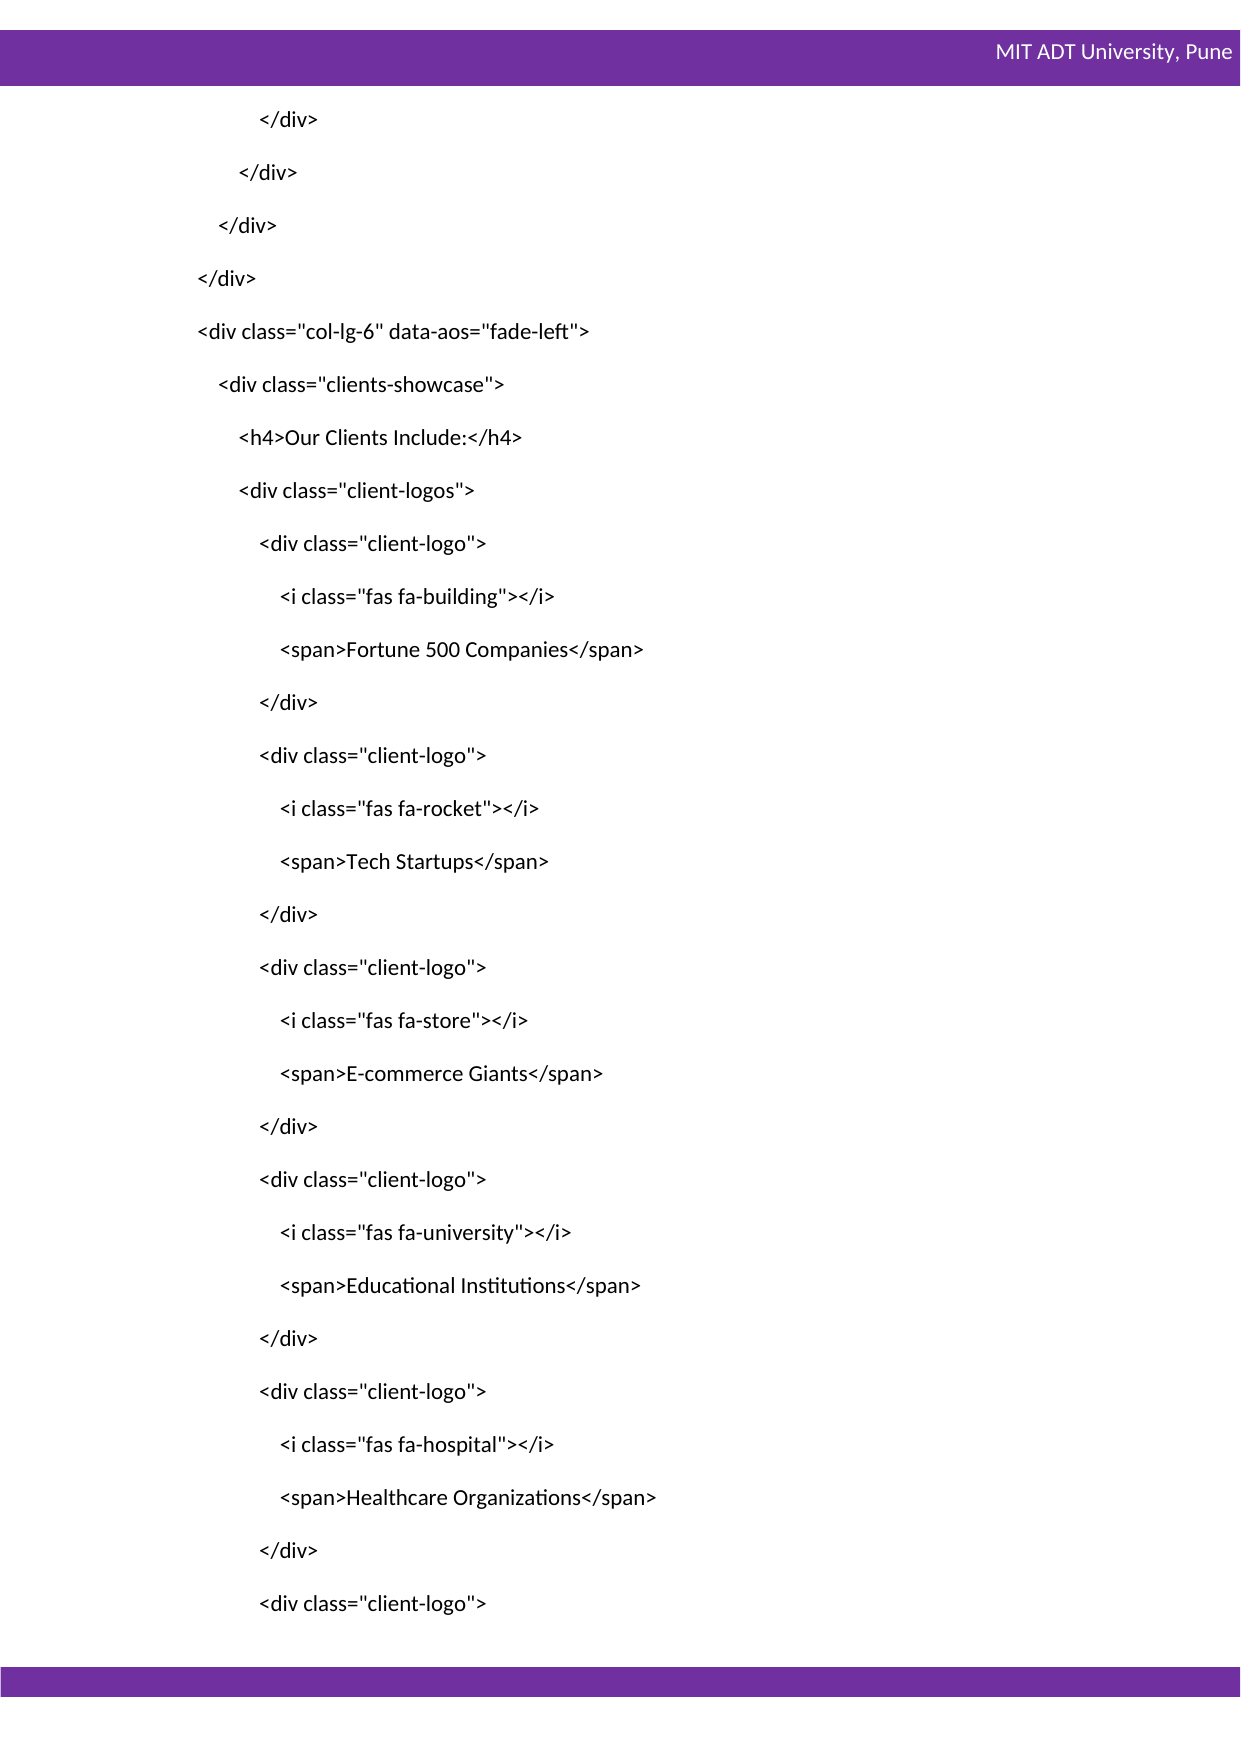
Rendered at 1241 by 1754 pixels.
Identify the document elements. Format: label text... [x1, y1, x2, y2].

text <span>Educational Institutions</span> [120, 1271, 1195, 1299]
text <span>Tech Startups</span> [120, 847, 1195, 875]
text <i class="fas fa-rocket"></i> [120, 794, 1195, 822]
text <div class="client-logo"> [120, 529, 1195, 557]
text </div> [120, 264, 1195, 292]
text <span>Healthcare Organizations</span> [120, 1483, 1195, 1512]
text <div class="client-logo"> [120, 953, 1195, 981]
text <i class="fas fa-store"></i> [120, 1006, 1195, 1034]
text <div class="client-logos"> [120, 476, 1195, 504]
text <span>E-commerce Giants</span> [120, 1059, 1195, 1087]
text </div> [120, 900, 1195, 928]
text <div class="client-logo"> [120, 1589, 1195, 1618]
text <i class="fas fa-university"></i> [120, 1218, 1195, 1246]
text </div> [120, 1324, 1195, 1352]
text <i class="fas fa-hospital"></i> [120, 1431, 1195, 1458]
text <h4>Our Clients Include:</h4> [120, 423, 1195, 451]
text <i class="fas fa-building"></i> [120, 582, 1195, 610]
text <div class="clients-showcase"> [120, 370, 1195, 398]
text </div> [120, 105, 1195, 133]
text <span>Fortune 500 Companies</span> [120, 635, 1195, 663]
text </div> [120, 158, 1195, 186]
text </div> [120, 688, 1195, 716]
text </div> [120, 1537, 1195, 1564]
text <div class="col-lg-6" data-aos="fade-left"> [120, 317, 1195, 345]
text <div class="client-logo"> [120, 741, 1195, 769]
text </div> [120, 1112, 1195, 1140]
text <div class="client-logo"> [120, 1377, 1195, 1406]
text </div> [120, 211, 1195, 239]
text <div class="client-logo"> [120, 1165, 1195, 1193]
